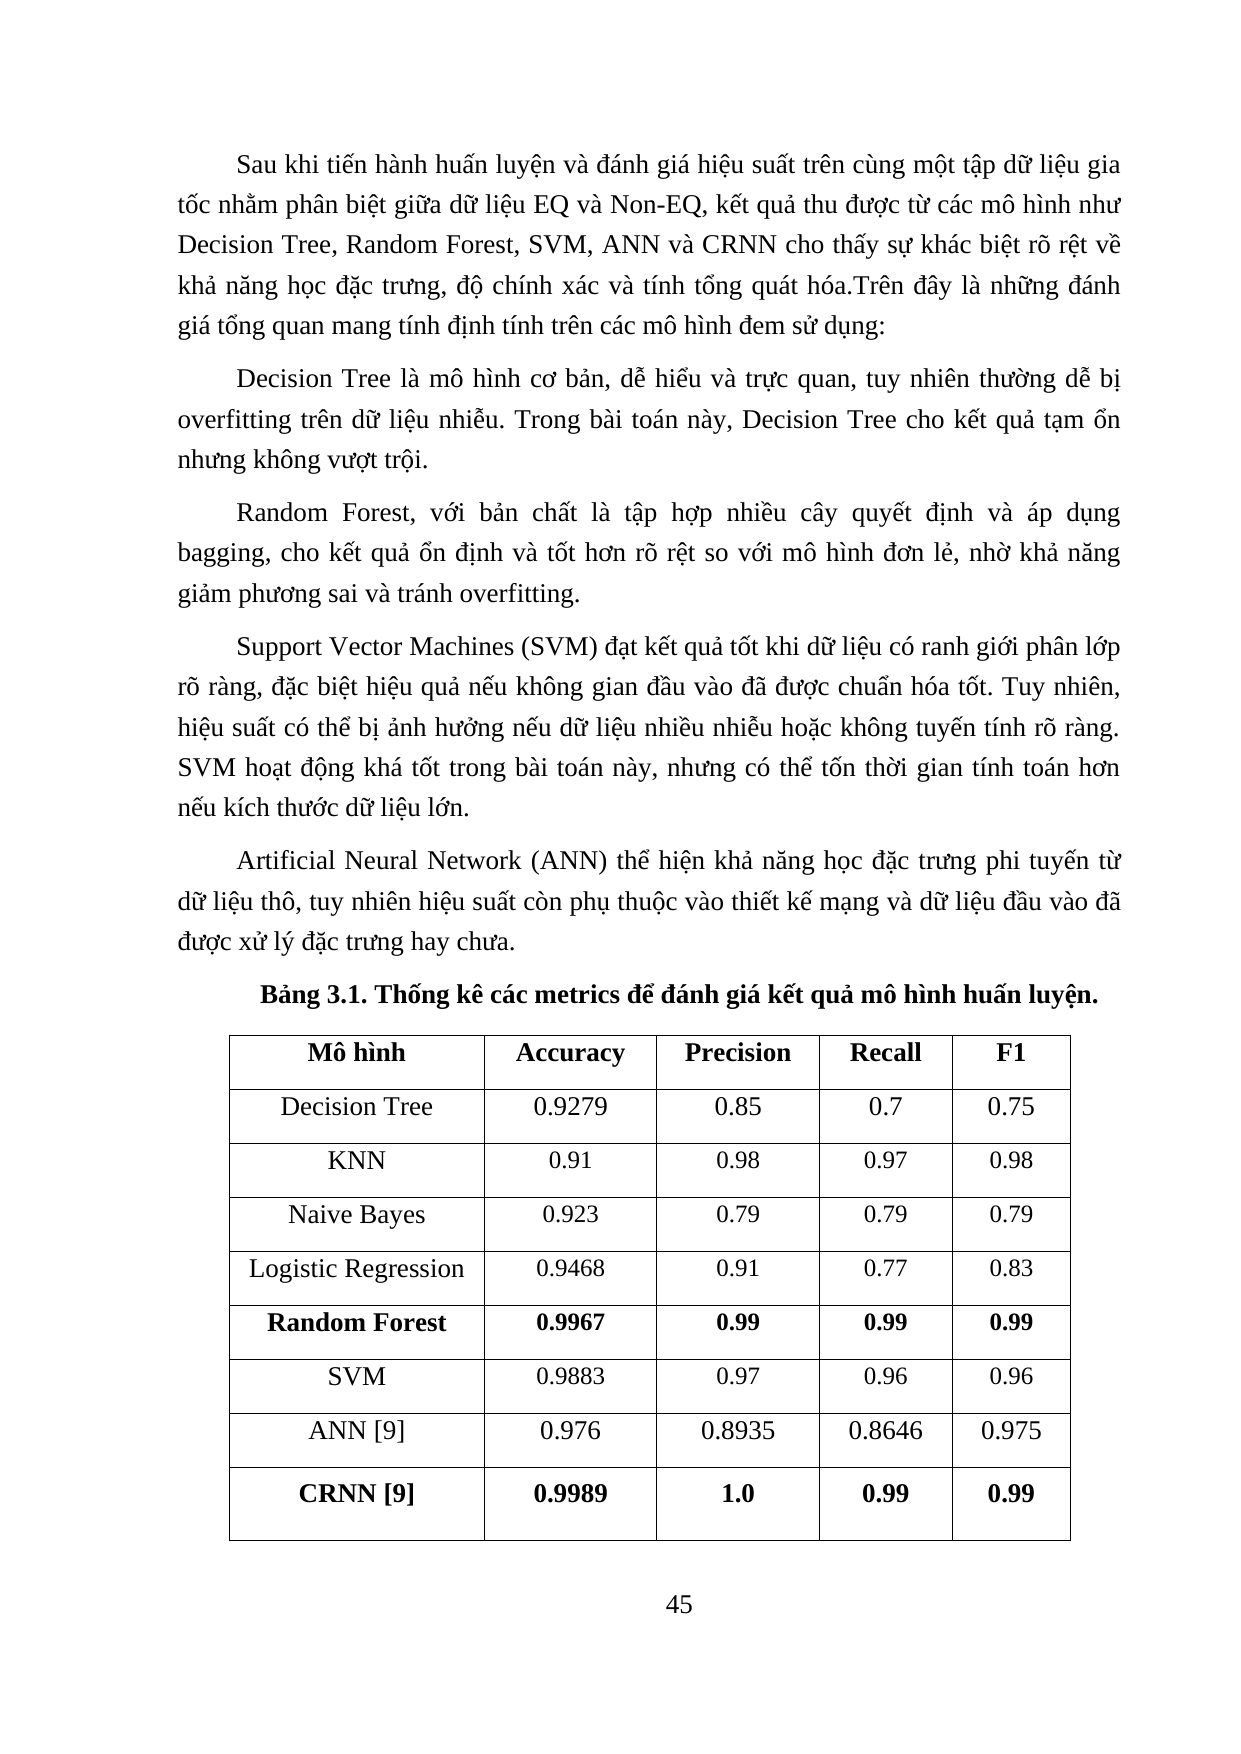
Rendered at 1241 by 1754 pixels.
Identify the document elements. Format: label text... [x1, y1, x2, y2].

table_cell 0.9468 [485, 1252, 656, 1305]
table_cell 0.97 [820, 1144, 952, 1197]
table_cell Naive Bayes [230, 1198, 484, 1251]
table_cell Decision Tree [230, 1090, 484, 1143]
table_cell 0.83 [953, 1252, 1070, 1305]
table_cell SVM [230, 1360, 484, 1413]
table_cell 0.976 [485, 1414, 656, 1467]
table_cell 0.99 [953, 1468, 1070, 1540]
table_cell 0.96 [953, 1360, 1070, 1413]
table_cell KNN [230, 1144, 484, 1197]
table_cell Logistic Regression [230, 1252, 484, 1305]
table_cell 0.79 [820, 1198, 952, 1251]
table_cell 0.7 [820, 1090, 952, 1143]
table_cell 0.99 [820, 1468, 952, 1540]
table_cell 0.975 [953, 1414, 1070, 1467]
table_cell ANN [9] [230, 1414, 484, 1467]
table_header Mô hình [230, 1036, 484, 1089]
table_header Precision [657, 1036, 819, 1089]
text Artificial Neural Network (ANN) thể hiện khả năng học đặc trưng phi tuyến từ dữ liệu thô, tuy nhiên hiệu suất còn phụ thuộc vào thiết kế mạng và dữ liệu đầu vào đã được xử lý đặc trưng hay chưa. [177, 844, 1122, 956]
table_cell 0.98 [657, 1144, 819, 1197]
table_cell 0.91 [657, 1252, 819, 1305]
table_cell 0.923 [485, 1198, 656, 1251]
table_cell 0.75 [953, 1090, 1070, 1143]
table_cell 0.9279 [485, 1090, 656, 1143]
list Bảng 3.1. Thống kê các metrics để đánh giá kết quả mô hình huấn luyện. [177, 978, 1122, 1009]
table_cell 0.9989 [485, 1468, 656, 1540]
table_cell 0.85 [657, 1090, 819, 1143]
table_cell 0.91 [485, 1144, 656, 1197]
table_cell 0.97 [657, 1360, 819, 1413]
text Support Vector Machines (SVM) đạt kết quả tốt khi dữ liệu có ranh giới phân lớp rõ ràng, đặc biệt hiệu quả nếu không gian đầu vào đã được chuẩn hóa tốt. Tuy nhiên, hiệu suất có thể bị ảnh hưởng nếu dữ liệu nhiều nhiễu hoặc không tuyến tính rõ ràng. SVM hoạt động khá tốt trong bài toán này, nhưng có thể tốn thời gian tính toán hơn nếu kích thước dữ liệu lớn. [177, 630, 1122, 823]
table_header Accuracy [485, 1036, 656, 1089]
table_cell 0.99 [657, 1306, 819, 1359]
table_cell 0.8646 [820, 1414, 952, 1467]
table_header F1 [953, 1036, 1070, 1089]
table_cell 0.96 [820, 1360, 952, 1413]
table_cell 0.79 [657, 1198, 819, 1251]
table_cell 0.9883 [485, 1360, 656, 1413]
table_cell 0.99 [953, 1306, 1070, 1359]
table_cell Random Forest [230, 1306, 484, 1359]
table_cell 0.9967 [485, 1306, 656, 1359]
table_cell 0.8935 [657, 1414, 819, 1467]
table_cell 1.0 [657, 1468, 819, 1540]
table_cell 0.77 [820, 1252, 952, 1305]
text Random Forest, với bản chất là tập hợp nhiều cây quyết định và áp dụng bagging, cho kết quả ổn định và tốt hơn rõ rệt so với mô hình đơn lẻ, nhờ khả năng giảm phương sai và tránh overfitting. [177, 496, 1122, 608]
table_cell 0.98 [953, 1144, 1070, 1197]
table_cell 0.99 [820, 1306, 952, 1359]
table_header Recall [820, 1036, 952, 1089]
text Sau khi tiến hành huấn luyện và đánh giá hiệu suất trên cùng một tập dữ liệu gia tốc nhằm phân biệt giữa dữ liệu EQ và Non-EQ, kết quả thu được từ các mô hình như Decision Tree, Random Forest, SVM, ANN và CRNN cho thấy sự khác biệt rõ rệt về khả năng học đặc trưng, độ chính xác và tính tổng quát hóa.Trên đây là những đánh giá tổng quan mang tính định tính trên các mô hình đem sử dụng: [177, 148, 1122, 341]
text Decision Tree là mô hình cơ bản, dễ hiểu và trực quan, tuy nhiên thường dễ bị overfitting trên dữ liệu nhiễu. Trong bài toán này, Decision Tree cho kết quả tạm ổn nhưng không vượt trội. [177, 362, 1122, 474]
table_cell CRNN [9] [230, 1468, 484, 1540]
table_cell 0.79 [953, 1198, 1070, 1251]
